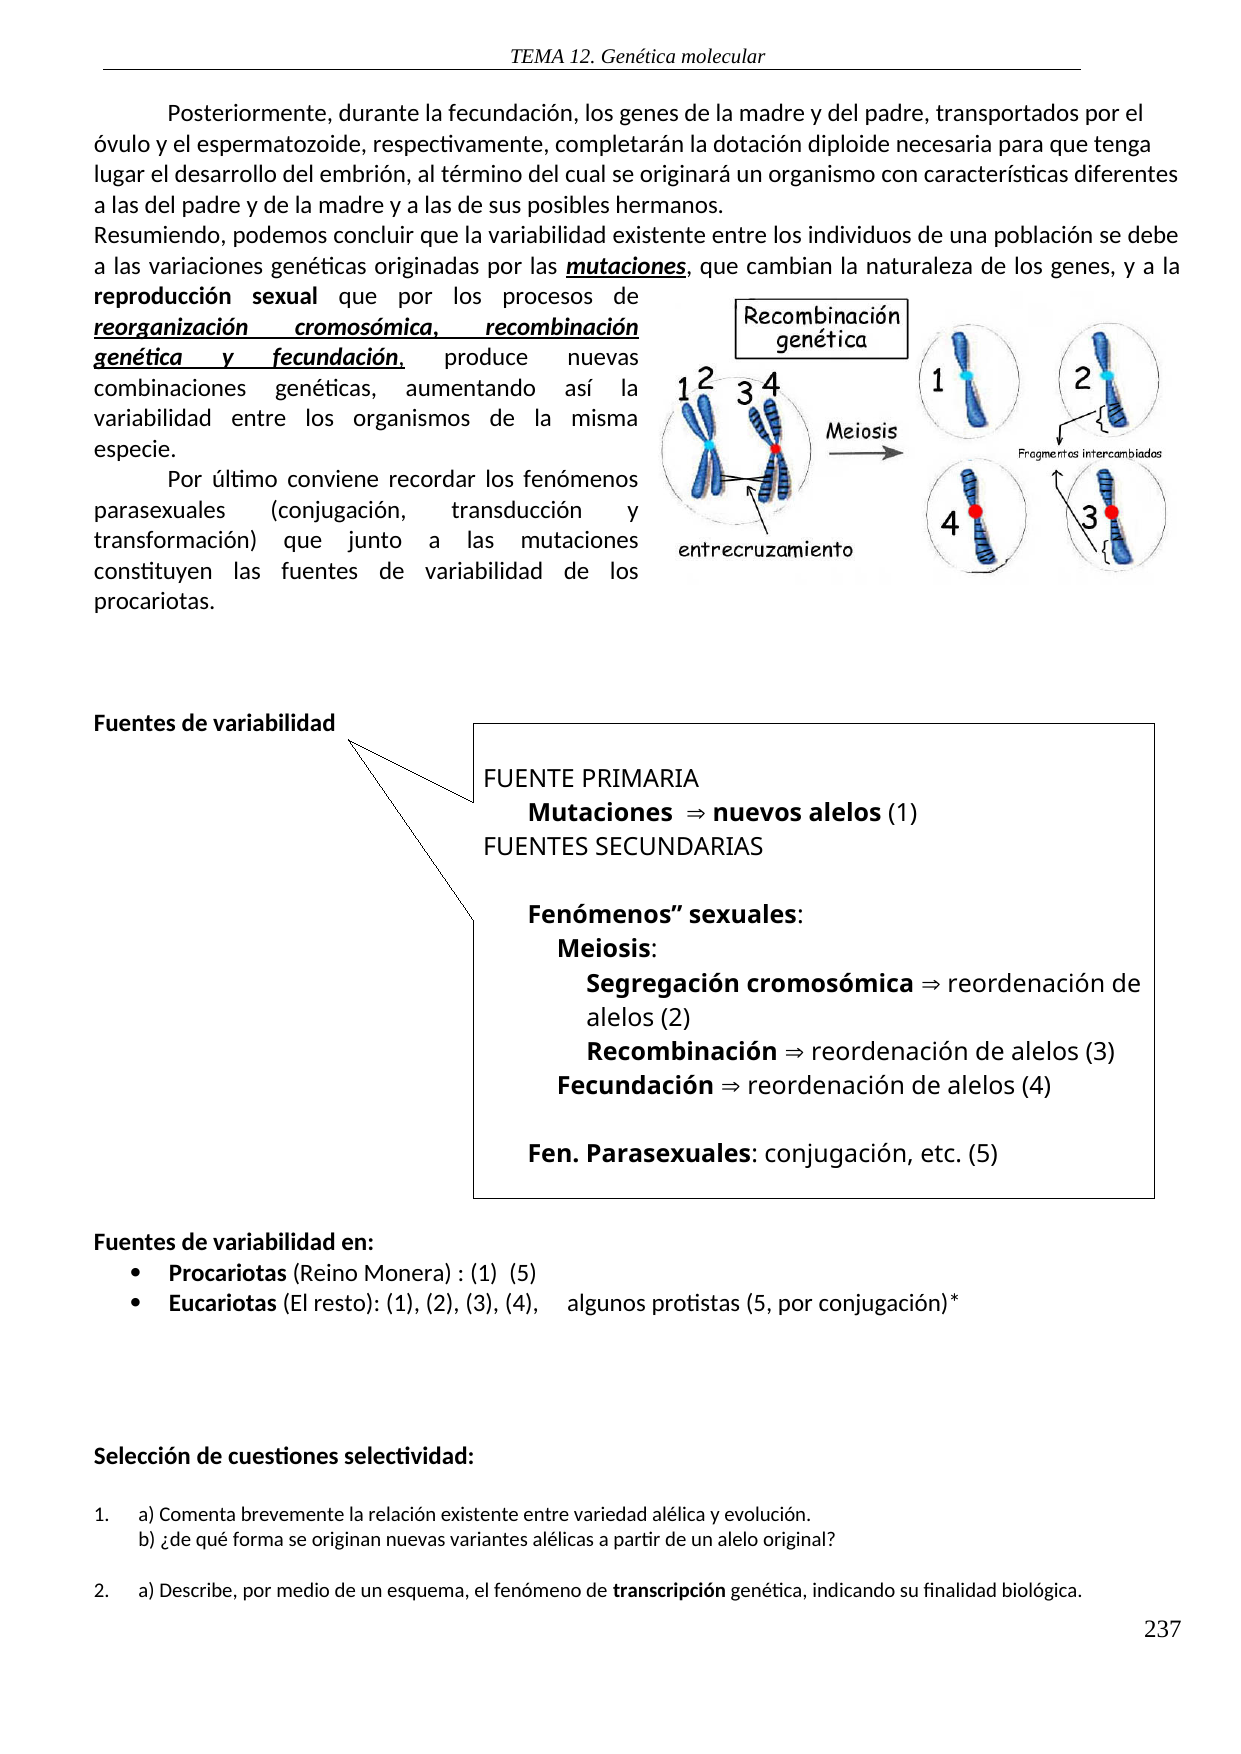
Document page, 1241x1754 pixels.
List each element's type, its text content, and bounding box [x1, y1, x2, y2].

text Por último conviene recordar los fenómenos parasexuales (conjugación, transducción y transformación) que junto a las mutaciones constituyen las fuentes de variabilidad de los procariotas. [94, 463, 1181, 616]
list Eucariotas (El resto): (1), (2), (3), (4), algunos protistas (5, por conjugación)* [131, 1287, 1181, 1318]
text Resumiendo, podemos concluir que la variabilidad existente entre los individuos de una población se debe a las variaciones genéticas originadas por las mutaciones, que cambian la naturaleza de los genes, y a la reproducción sexual que por los procesos de reorganización cromosómica, recombinación genética y fecundación, produce nuevas combinaciones genéticas, aumentando así la variabilidad entre los organismos de la misma especie. [94, 219, 1181, 463]
list Procariotas (Reino Monera) : (1) (5) [131, 1257, 1181, 1287]
picture [657, 291, 1177, 585]
text Posteriormente, durante la fecundación, los genes de la madre y del padre, transportados por el óvulo y el espermatozoide, respectivamente, completarán la dotación diploide necesaria para que tenga lugar el desarrollo del embrión, al término del cual se originará un organismo con características diferentes a las del padre y de la madre y a las de sus posibles hermanos. [94, 97, 1181, 219]
list a) Comenta brevemente la relación existente entre variedad alélica y evolución. [94, 1501, 1181, 1527]
text b) ¿de qué forma se originan nuevas variantes alélicas a partir de un alelo original? [138, 1527, 1181, 1552]
text Fuentes de variabilidad [94, 708, 1181, 738]
list a) Describe, por medio de un esquema, el fenómeno de transcripción genética, indicando su finalidad biológica. [94, 1577, 1181, 1603]
text Selección de cuestiones selectividad: [94, 1440, 1181, 1471]
text Fuentes de variabilidad en: [94, 1226, 1181, 1257]
